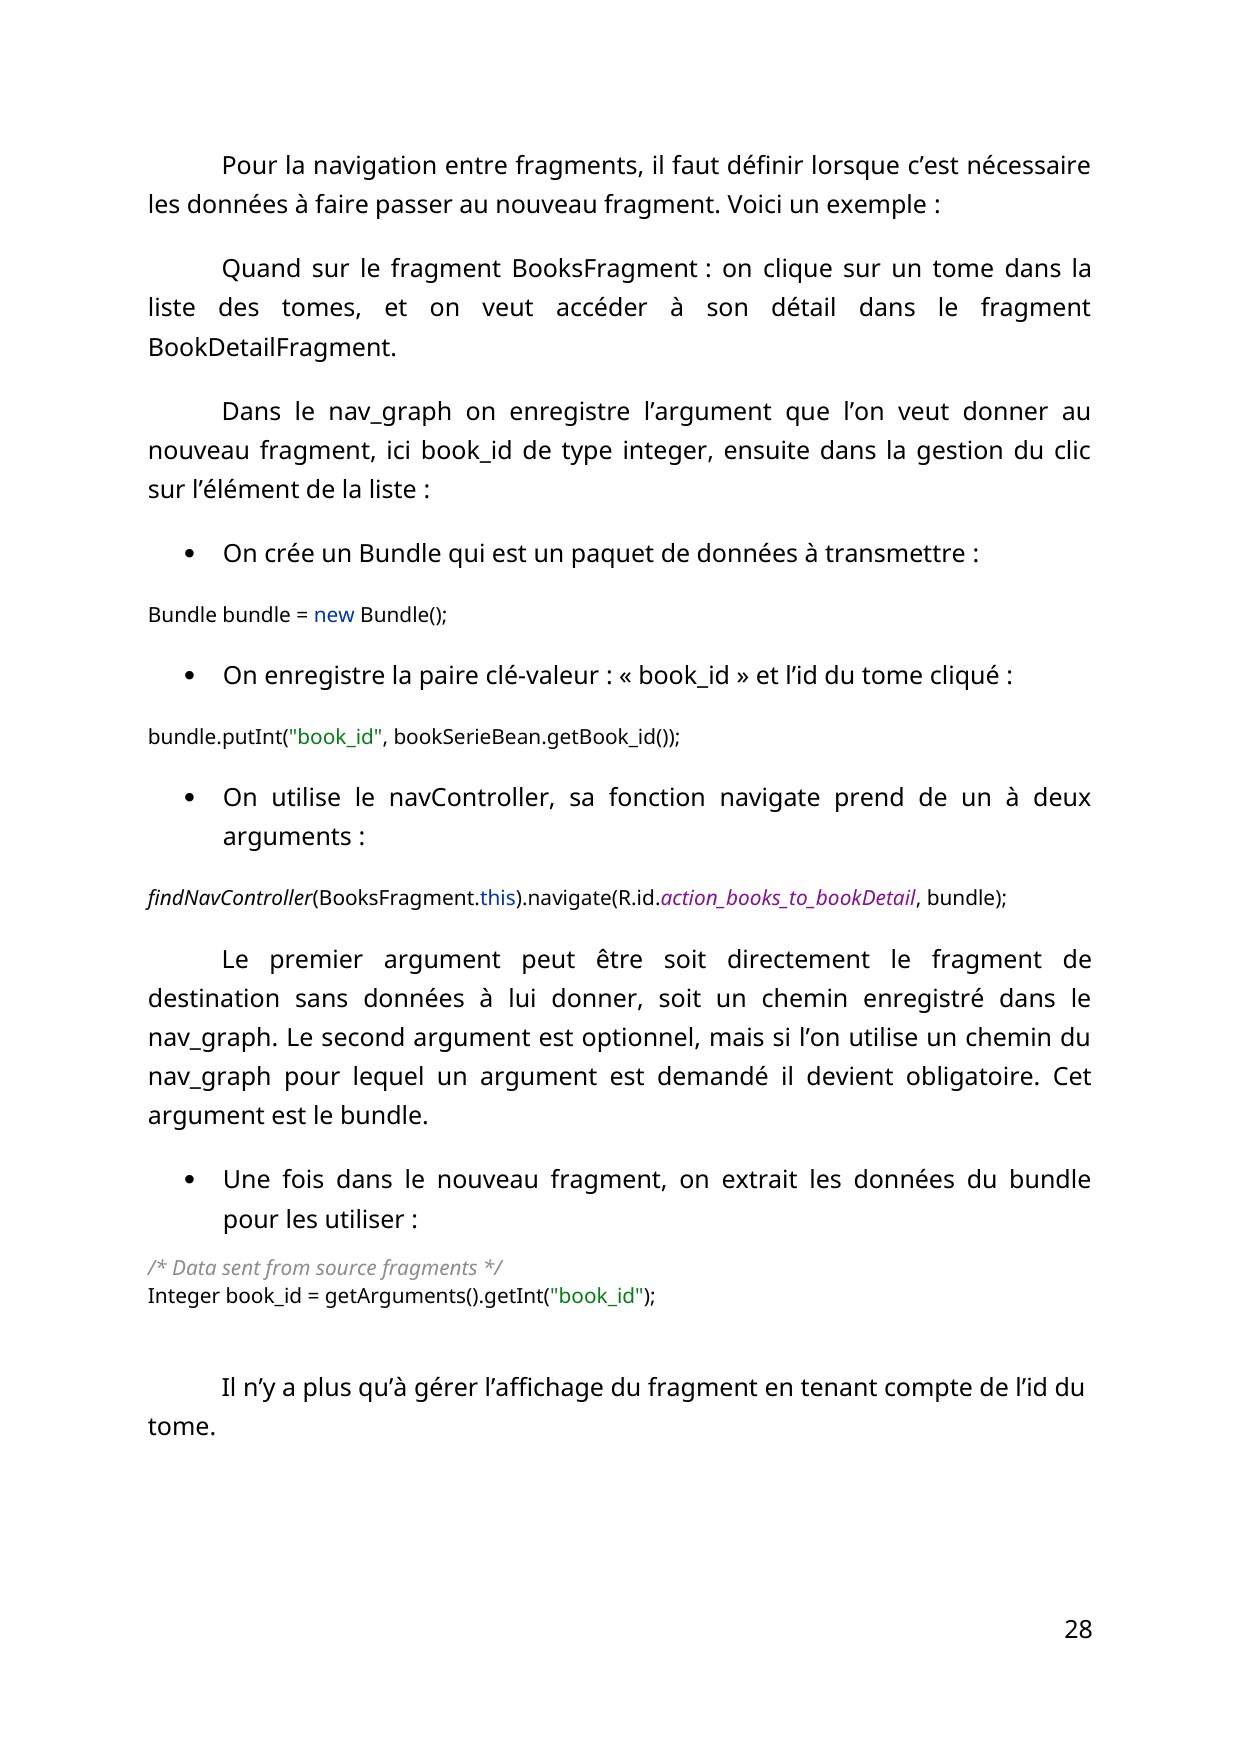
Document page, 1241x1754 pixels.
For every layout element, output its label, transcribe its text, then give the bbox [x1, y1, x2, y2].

list On enregistre la paire clé-valeur : « book_id » et l’id du tome cliqué : [185, 658, 1093, 692]
text /* Data sent from source fragments */ Integer book_id = getArguments().getInt("book_id"); [148, 1253, 1093, 1310]
text Il n’y a plus qu’à gérer l’affichage du fragment en tenant compte de l’id du tome. [148, 1370, 1093, 1443]
text Dans le nav_graph on enregistre l’argument que l’on veut donner au nouveau fragment, ici book_id de type integer, ensuite dans la gestion du clic sur l’élément de la liste : [148, 393, 1093, 506]
text Quand sur le fragment BooksFragment : on clique sur un tome dans la liste des tomes, et on veut accéder à son détail dans le fragment BookDetailFragment. [148, 251, 1093, 363]
text bundle.putInt("book_id", bookSerieBean.getBook_id()); [148, 722, 1093, 750]
list On utilise le navController, sa fonction navigate prend de un à deux arguments : [185, 779, 1093, 853]
list On crée un Bundle qui est un paquet de données à transmettre : [185, 536, 1093, 570]
text Pour la navigation entre fragments, il faut définir lorsque c’est nécessaire les données à faire passer au nouveau fragment. Voici un exemple : [148, 148, 1093, 221]
text findNavController(BooksFragment.this).navigate(R.id.action_books_to_bookDetail, bundle); [148, 883, 1093, 911]
list Une fois dans le nouveau fragment, on extrait les données du bundle pour les utiliser : [185, 1162, 1093, 1235]
text Bundle bundle = new Bundle(); [148, 600, 1093, 628]
text Le premier argument peut être soit directement le fragment de destination sans données à lui donner, soit un chemin enregistré dans le nav_graph. Le second argument est optionnel, mais si l’on utilise un chemin du nav_graph pour lequel un argument est demandé il devient obligatoire. Cet argument est le bundle. [148, 941, 1093, 1132]
